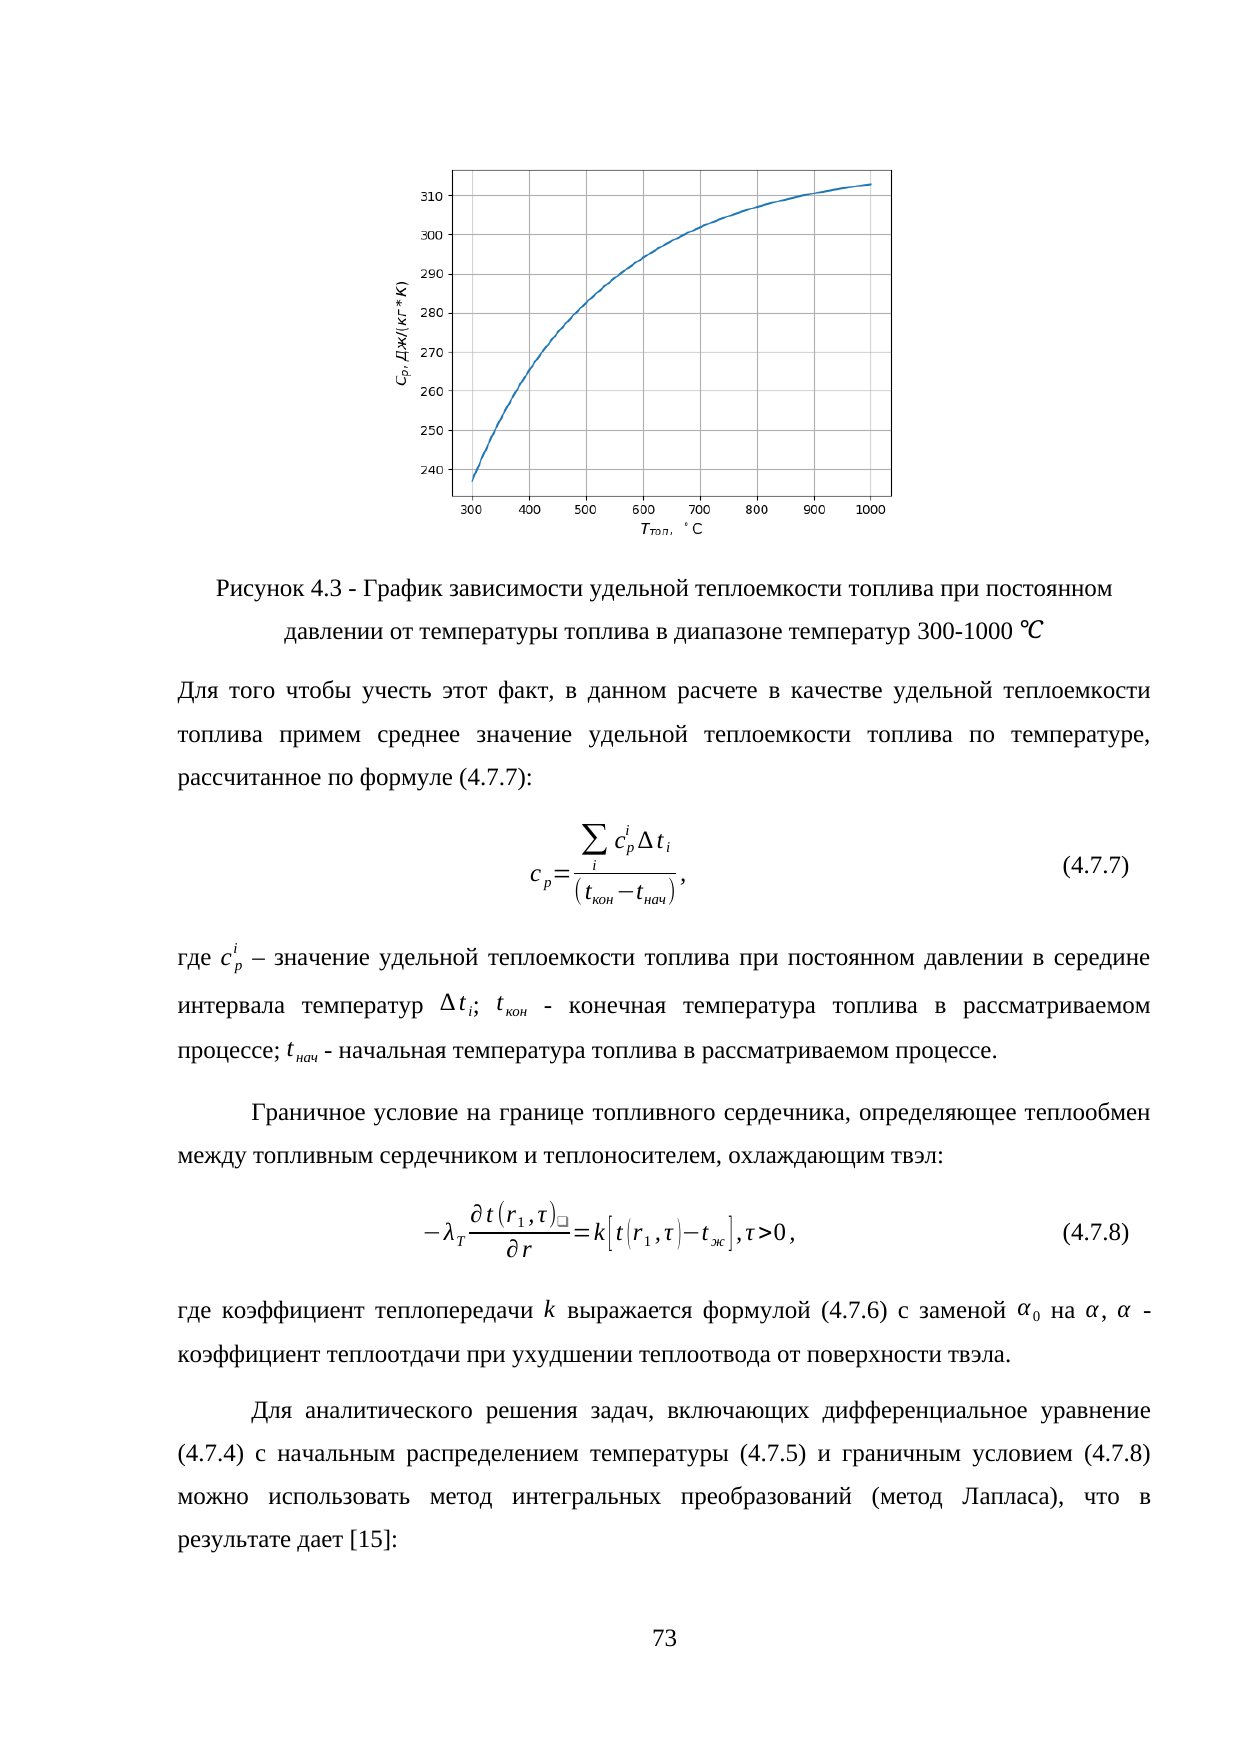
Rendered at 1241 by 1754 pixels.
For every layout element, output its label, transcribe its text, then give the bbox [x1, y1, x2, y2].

picture [382, 118, 947, 542]
text Граничное условие на границе топливного сердечника, определяющее теплообмен между топливным сердечником и теплоносителем, охлаждающим твэл: [177, 1097, 1152, 1168]
text где коэффициент теплопередачи выражается формулой (4.7.6) с заменой на , - коэффициент теплоотдачи при ухудшении теплоотвода от поверхности твэла. [177, 1294, 1152, 1368]
table_header (4.7.7) [1051, 822, 1141, 939]
table_header [166, 1200, 1051, 1294]
text Для того чтобы учесть этот факт, в данном расчете в качестве удельной теплоемкости топлива примем среднее значение удельной теплоемкости топлива по температуре, рассчитанное по формуле (4.7.7): [177, 676, 1152, 791]
text где – значение удельной теплоемкости топлива при постоянном давлении в середине интервала температур ; - конечная температура топлива в рассматриваемом процессе; - начальная температура топлива в рассматриваемом процессе. [177, 939, 1152, 1066]
table_header (4.7.8) [1051, 1200, 1141, 1294]
text Рисунок 4.3 - График зависимости удельной теплоемкости топлива при постоянном давлении от температуры топлива в диапазоне температур 300-1000 [177, 573, 1152, 644]
table_header [166, 822, 1051, 939]
text Для аналитического решения задач, включающих дифференциальное уравнение (4.7.4) с начальным распределением температуры (4.7.5) и граничным условием (4.7.8) можно использовать метод интегральных преобразований (метод Лапласа), что в результате дает [15]: [177, 1395, 1152, 1553]
